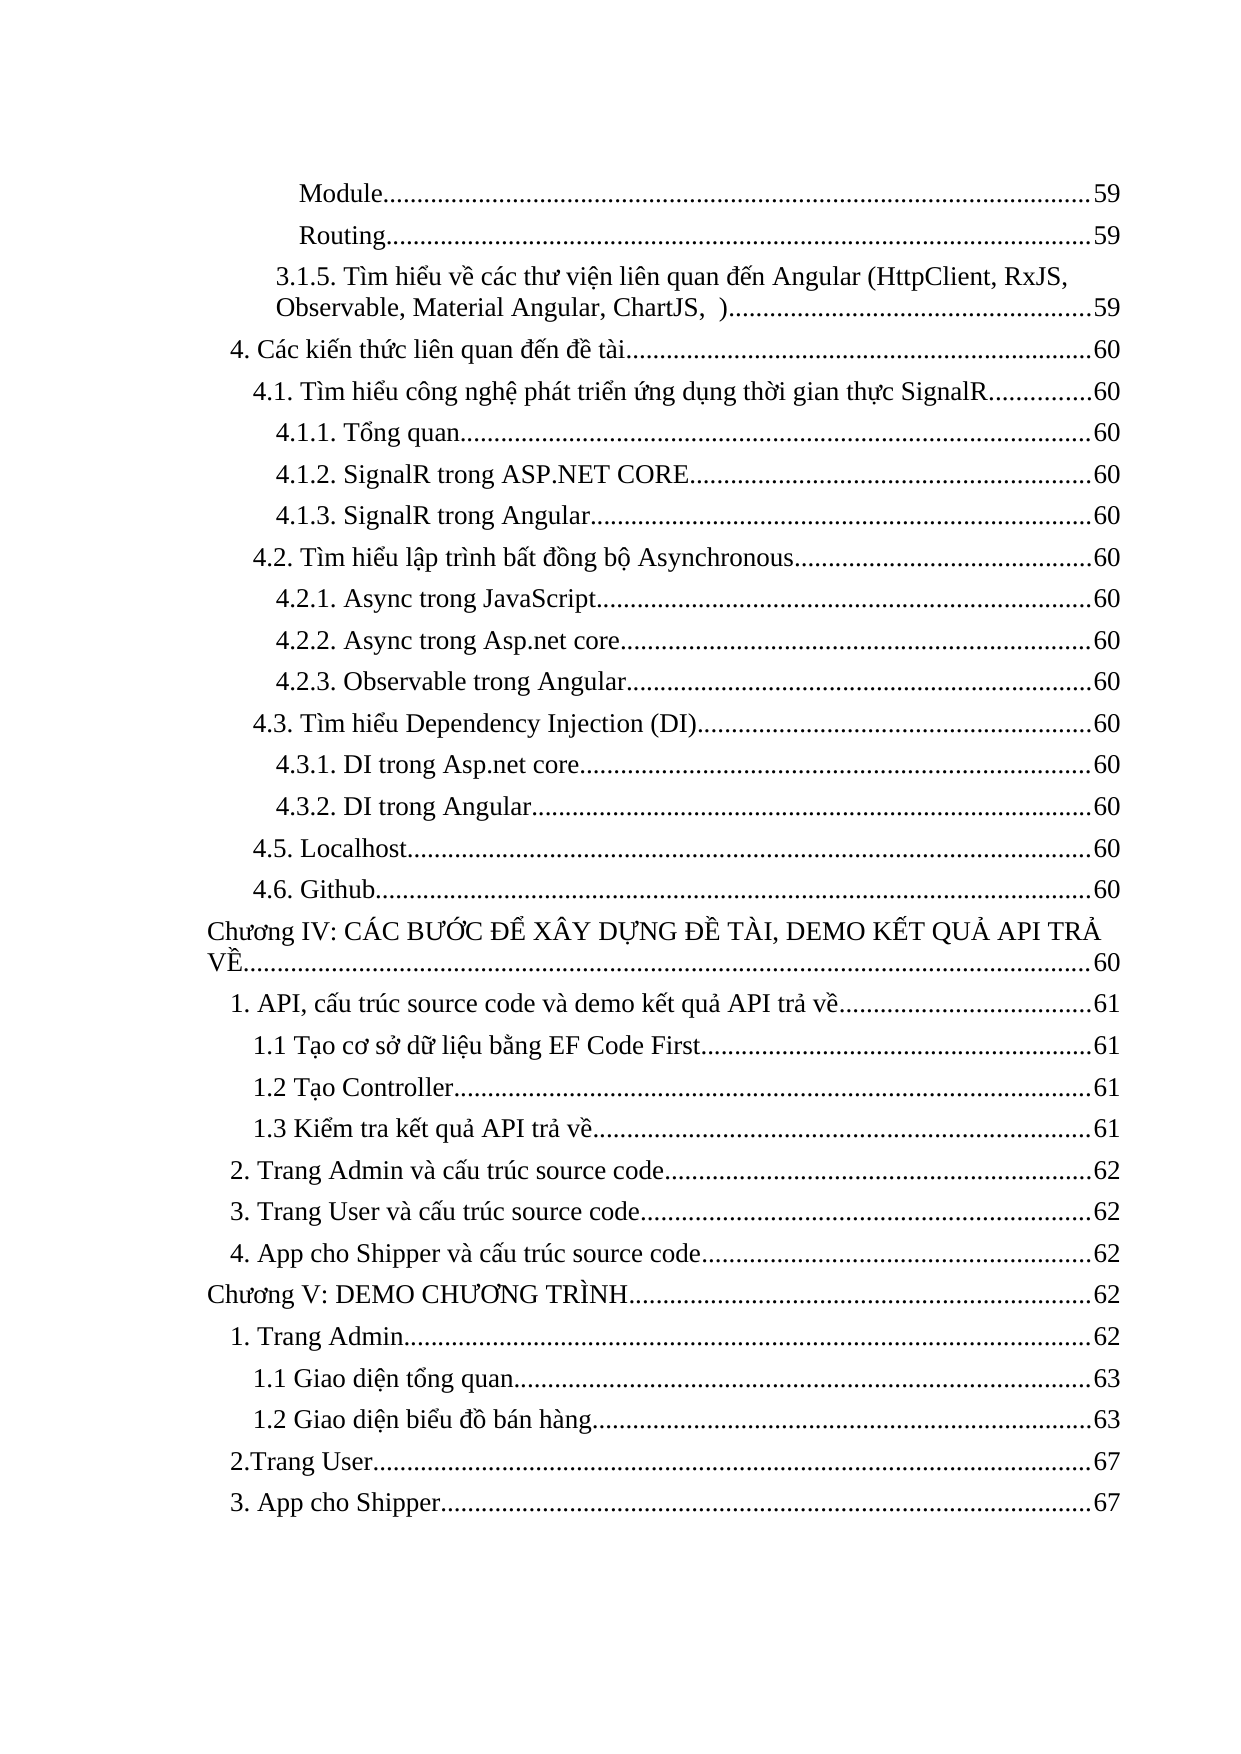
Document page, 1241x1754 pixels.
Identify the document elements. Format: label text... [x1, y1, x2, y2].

text 4.1.2. SignalR trong ASP.NET CORE 60 [276, 458, 1122, 489]
text 4.1.3. SignalR trong Angular 60 [276, 499, 1122, 530]
text 4.2.2. Async trong Asp.net core 60 [276, 624, 1122, 655]
text 1. Trang Admin 62 [230, 1320, 1122, 1351]
text 3.1.5. Tìm hiểu về các thư viện liên quan đến Angular (HttpClient, RxJS, Observable, Material Angular, ChartJS, ) 59 [276, 260, 1122, 323]
text 4.2.3. Observable trong Angular 60 [276, 666, 1122, 697]
text 4.2. Tìm hiểu lập trình bất đồng bộ Asynchronous 60 [253, 541, 1122, 572]
text 4.3. Tìm hiểu Dependency Injection (DI) 60 [253, 707, 1122, 738]
text Chương V: DEMO CHƯƠNG TRÌNH 62 [207, 1278, 1122, 1310]
text 3. Trang User và cấu trúc source code 62 [230, 1195, 1122, 1227]
text 2. Trang Admin và cấu trúc source code 62 [230, 1154, 1122, 1185]
text Chương IV: CÁC BƯỚC ĐỂ XÂY DỰNG ĐỀ TÀI, DEMO KẾT QUẢ API TRẢ VỀ 60 [207, 915, 1122, 977]
text 1. API, cấu trúc source code và demo kết quả API trả về 61 [230, 988, 1122, 1019]
text 3. App cho Shipper 67 [230, 1486, 1122, 1517]
text 4.5. Localhost 60 [253, 832, 1122, 863]
text 4. App cho Shipper và cấu trúc source code 62 [230, 1237, 1122, 1268]
text 1.2 Giao diện biểu đồ bán hàng 63 [253, 1403, 1122, 1434]
text Module 59 [298, 177, 1122, 208]
text Routing 59 [298, 219, 1122, 250]
text 1.1 Giao diện tổng quan 63 [253, 1362, 1122, 1393]
text 1.2 Tạo Controller 61 [253, 1071, 1122, 1102]
text 4.1. Tìm hiểu công nghệ phát triển ứng dụng thời gian thực SignalR. 60 [253, 374, 1122, 406]
text 4. Các kiến thức liên quan đến đề tài 60 [230, 333, 1122, 364]
text 2.Trang User 67 [230, 1445, 1122, 1476]
text 4.3.1. DI trong Asp.net core 60 [276, 749, 1122, 780]
text 1.1 Tạo cơ sở dữ liệu bằng EF Code First 61 [253, 1029, 1122, 1060]
text 4.3.2. DI trong Angular 60 [276, 790, 1122, 821]
text 1.3 Kiểm tra kết quả API trả về 61 [253, 1112, 1122, 1143]
text 4.1.1. Tổng quan 60 [276, 416, 1122, 447]
text 4.2.1. Async trong JavaScript 60 [276, 582, 1122, 613]
text 4.6. Github 60 [253, 873, 1122, 904]
